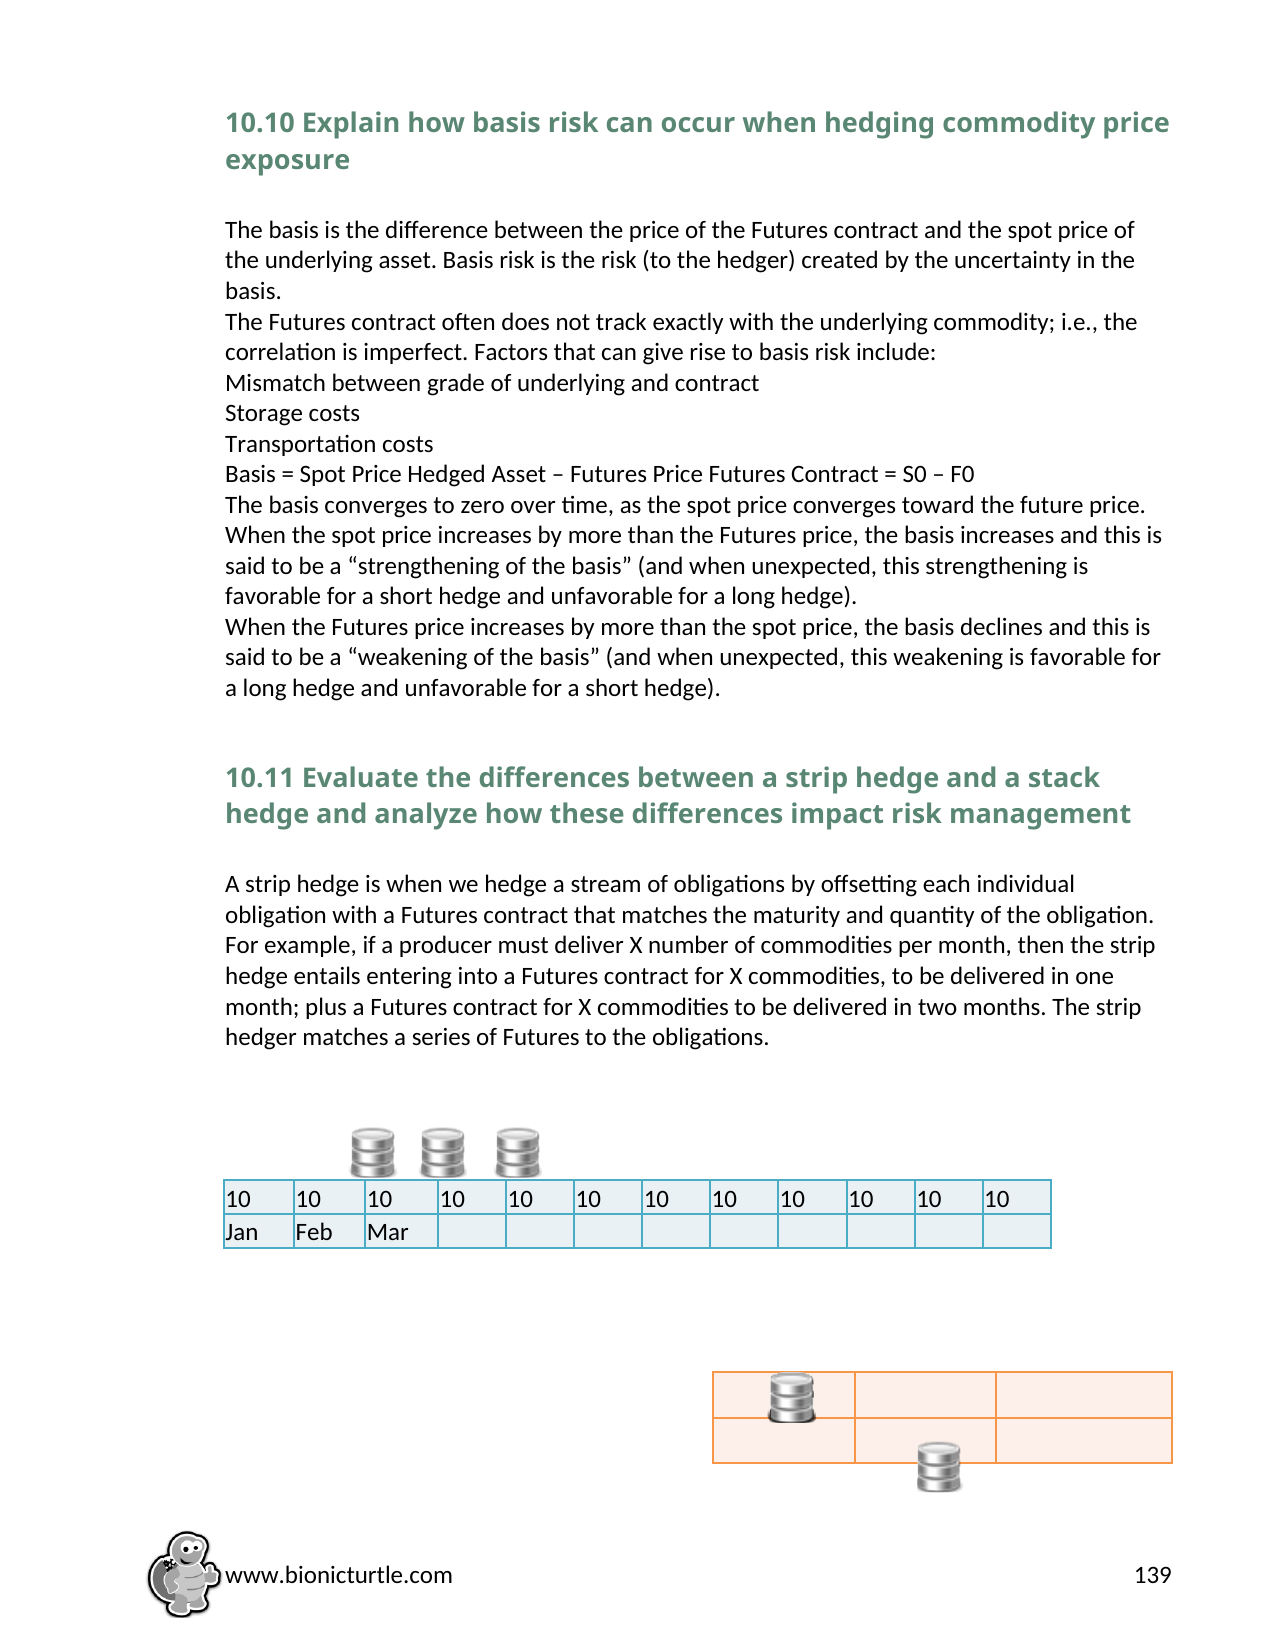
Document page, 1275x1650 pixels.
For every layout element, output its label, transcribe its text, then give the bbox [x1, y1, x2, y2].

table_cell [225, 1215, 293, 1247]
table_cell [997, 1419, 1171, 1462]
text When the Futures price increases by more than the spot price, the basis declines and this is said to be a “weakening of the basis” (and when unexpected, this weakening is favorable for a long hedge and unfavorable for a short hedge). [225, 611, 1172, 702]
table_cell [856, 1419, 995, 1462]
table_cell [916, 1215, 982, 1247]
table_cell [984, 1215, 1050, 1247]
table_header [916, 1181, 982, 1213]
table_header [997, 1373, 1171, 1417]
text A strip hedge is when we hedge a stream of obligations by offsetting each individual obligation with a Futures contract that matches the maturity and quantity of the obligation. For example, if a producer must deliver X number of commodities per month, then the strip hedge entails entering into a Futures contract for X commodities, to be delivered in one month; plus a Futures contract for X commodities to be delivered in two months. The strip hedger matches a series of Futures to the obligations. [225, 869, 1172, 1052]
picture [347, 1126, 398, 1177]
text Transportation costs [225, 428, 1172, 458]
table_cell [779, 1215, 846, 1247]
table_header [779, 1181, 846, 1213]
subtitle 10.11 Evaluate the differences between a strip hedge and a stack hedge and analyze how these differences impact risk management [225, 758, 1172, 869]
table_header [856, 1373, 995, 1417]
picture [766, 1371, 816, 1422]
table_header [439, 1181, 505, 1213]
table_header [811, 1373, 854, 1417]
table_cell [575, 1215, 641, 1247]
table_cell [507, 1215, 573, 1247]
text Basis = Spot Price Hedged Asset – Futures Price Futures Contract = S0 – F0 [225, 458, 1172, 489]
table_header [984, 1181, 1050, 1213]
text The Futures contract often does not track exactly with the underlying commodity; i.e., the correlation is imperfect. Factors that can give rise to basis risk include: [225, 306, 1172, 367]
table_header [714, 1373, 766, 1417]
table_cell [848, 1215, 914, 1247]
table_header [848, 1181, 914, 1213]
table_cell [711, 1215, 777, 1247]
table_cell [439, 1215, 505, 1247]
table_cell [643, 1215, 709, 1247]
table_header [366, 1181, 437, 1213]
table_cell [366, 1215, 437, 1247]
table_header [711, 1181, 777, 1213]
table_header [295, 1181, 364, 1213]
picture [913, 1441, 964, 1491]
subtitle 10.10 Explain how basis risk can occur when hedging commodity price exposure [225, 103, 1172, 214]
picture [492, 1126, 543, 1177]
text Mismatch between grade of underlying and contract [225, 367, 1172, 397]
text Storage costs [225, 397, 1172, 428]
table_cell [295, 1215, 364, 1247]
text The basis is the difference between the price of the Futures contract and the spot price of the underlying asset. Basis risk is the risk (to the hedger) created by the uncertainty in the basis. [225, 214, 1172, 306]
picture [417, 1126, 468, 1177]
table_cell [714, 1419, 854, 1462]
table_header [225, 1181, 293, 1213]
text The basis converges to zero over time, as the spot price converges toward the future price. When the spot price increases by more than the Futures price, the basis increases and this is said to be a “strengthening of the basis” (and when unexpected, this strengthening is favorable for a short hedge and unfavorable for a long hedge). [225, 489, 1172, 611]
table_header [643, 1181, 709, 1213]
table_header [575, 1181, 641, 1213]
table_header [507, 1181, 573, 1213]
